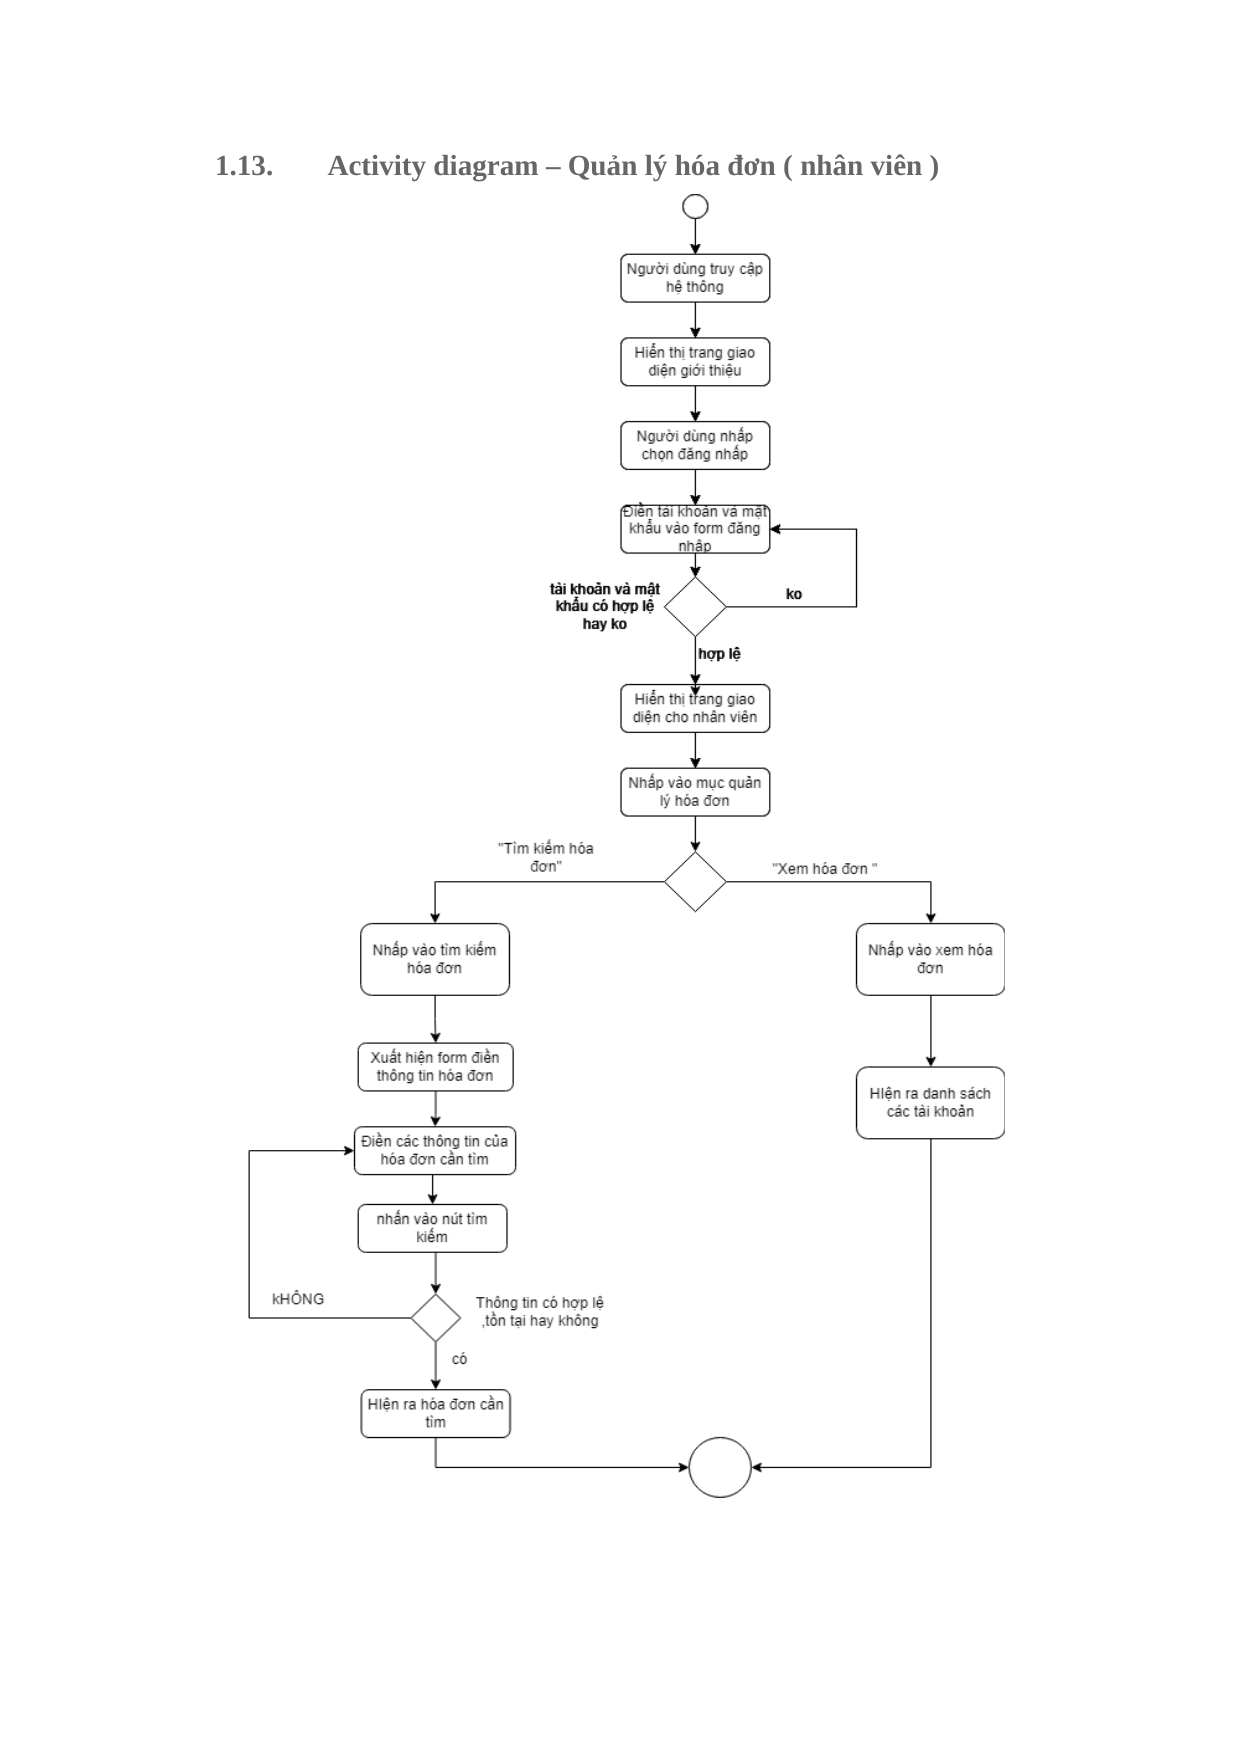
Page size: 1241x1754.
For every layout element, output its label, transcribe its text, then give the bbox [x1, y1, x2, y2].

picture [241, 194, 1005, 1498]
subtitle Activity diagram – Quản lý hóa đơn ( nhân viên ) [215, 148, 1122, 181]
